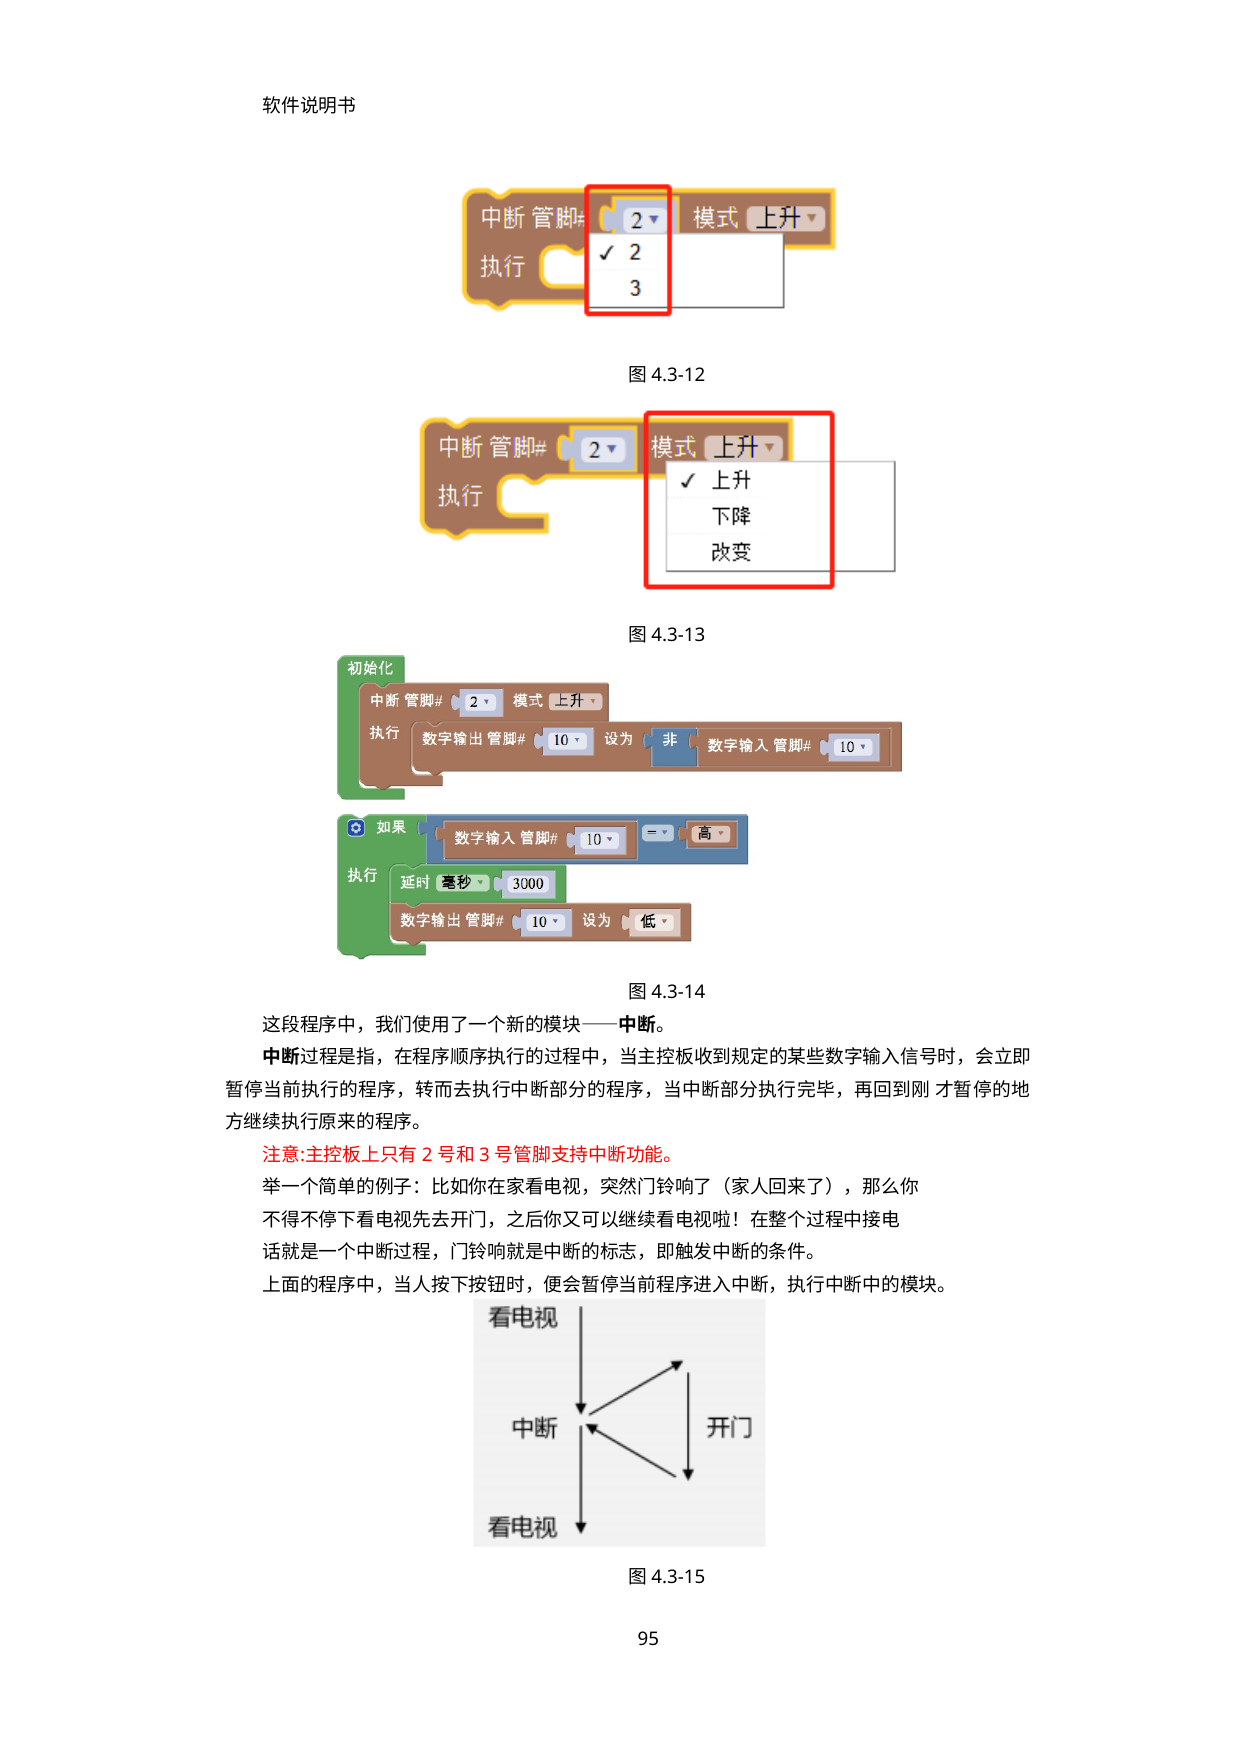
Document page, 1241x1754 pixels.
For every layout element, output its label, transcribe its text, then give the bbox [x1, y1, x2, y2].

picture [473, 1299, 767, 1547]
text 注意:主控板上只有 2 号和 3 号管脚支持中断功能。 [225, 1137, 1034, 1169]
text 图4.3-15 [262, 1559, 1034, 1592]
text 话就是一个中断过程，门铃响就是中断的标志，即触发中断的条件。 [225, 1234, 1034, 1267]
picture [389, 389, 935, 613]
text 图4.3-13 [262, 617, 1034, 649]
picture [425, 162, 899, 351]
text 这段程序中，我们使用了一个新的模块——中断。 [225, 1007, 1034, 1039]
text 不得不停下看电视先去开门，之后你又可以继续看电视啦！在整个过程中接电 [225, 1202, 1034, 1234]
text 图4.3-12 [262, 357, 1034, 389]
picture [336, 649, 904, 962]
text 举一个简单的例子：比如你在家看电视，突然门铃响了（家人回来了），那么你 [225, 1169, 1034, 1202]
text 图4.3-14 [262, 974, 1034, 1007]
text 上面的程序中，当人按下按钮时，便会暂停当前程序进入中断，执行中断中的模块。 [225, 1267, 1034, 1299]
text 中断过程是指，在程序顺序执行的过程中，当主控板收到规定的某些数字输入信号时，会立即暂停当前执行的程序，转而去执行中断部分的程序，当中断部分执行完毕，再回到刚 才暂停的地方继续执行原来的程序。 [225, 1039, 1034, 1137]
